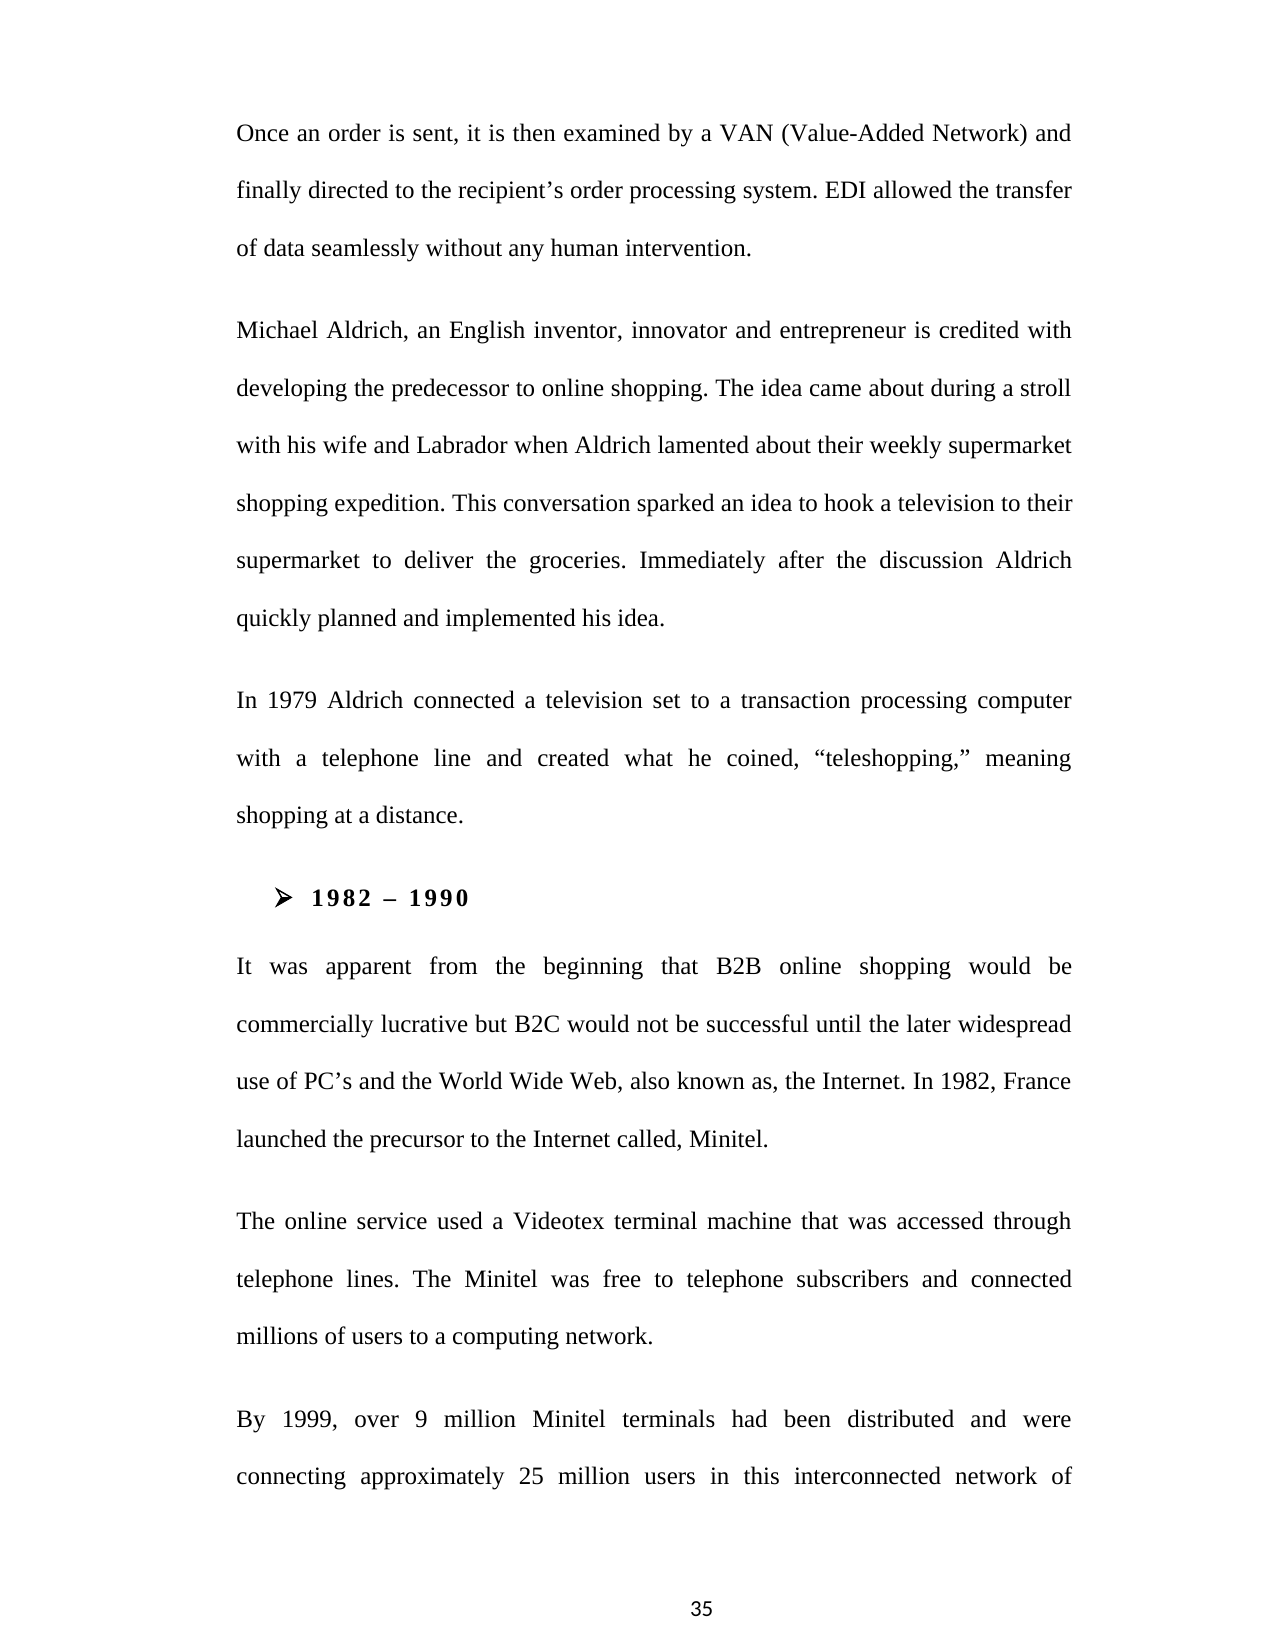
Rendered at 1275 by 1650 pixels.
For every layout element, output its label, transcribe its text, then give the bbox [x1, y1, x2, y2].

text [236, 1404, 1073, 1490]
text Once an order is sent, it is then examined by a VAN (Value-Added Network) and finally directed to the recipient’s order processing system. EDI allowed the transfer of data seamlessly without any human intervention. [236, 118, 1073, 262]
text The online service used a Videotex terminal machine that was accessed through telephone lines. The Minitel was free to telephone subscribers and connected millions of users to a computing network. [236, 1206, 1073, 1350]
text It was apparent from the beginning that B2B online shopping would be commercially lucrative but B2C would not be successful until the later widespread use of PC’s and the World Wide Web, also known as, the Internet. In 1982, France launched the precursor to the Internet called, Minitel. [236, 951, 1073, 1152]
text Michael Aldrich, an English inventor, innovator and entrepreneur is credited with developing the predecessor to online shopping. The idea came about during a stroll with his wife and Labrador when Aldrich lamented about their weekly supermarket shopping expedition. This conversation sparked an idea to hook a television to their supermarket to deliver the groceries. Immediately after the discussion Aldrich quickly planned and implemented his idea. [236, 316, 1073, 632]
list 1982 – 1990 [274, 883, 1167, 912]
text In 1979 Aldrich connected a television set to a transaction processing computer with a telephone line and created what he coined, “teleshopping,” meaning shopping at a distance. [236, 686, 1073, 829]
